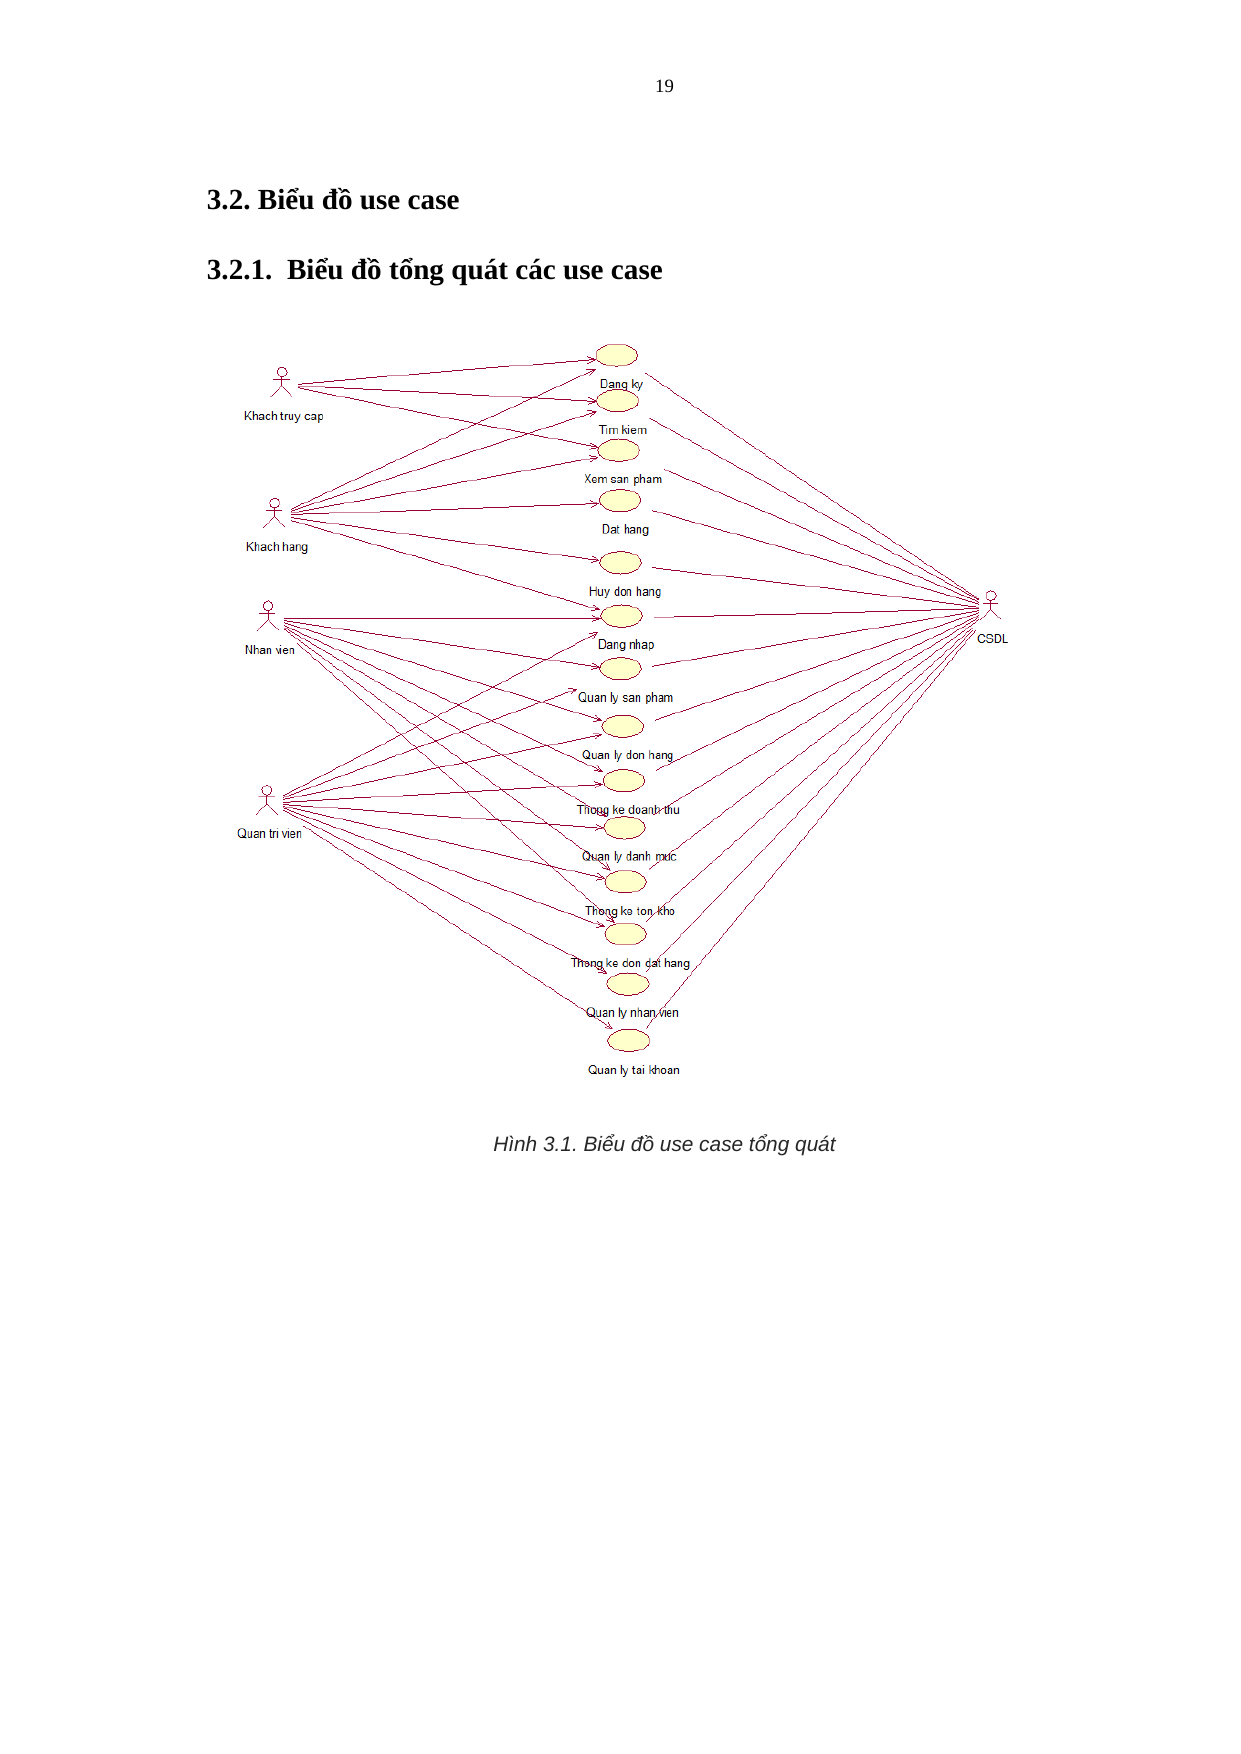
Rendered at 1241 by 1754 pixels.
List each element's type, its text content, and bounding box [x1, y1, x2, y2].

subtitle Biểu đồ tổng quát các use case [207, 252, 1122, 286]
text Hình 3.1. Biểu đồ use case tổng quát [207, 1132, 1122, 1156]
subtitle Biểu đồ use case [207, 182, 1122, 215]
picture [206, 323, 1071, 1113]
